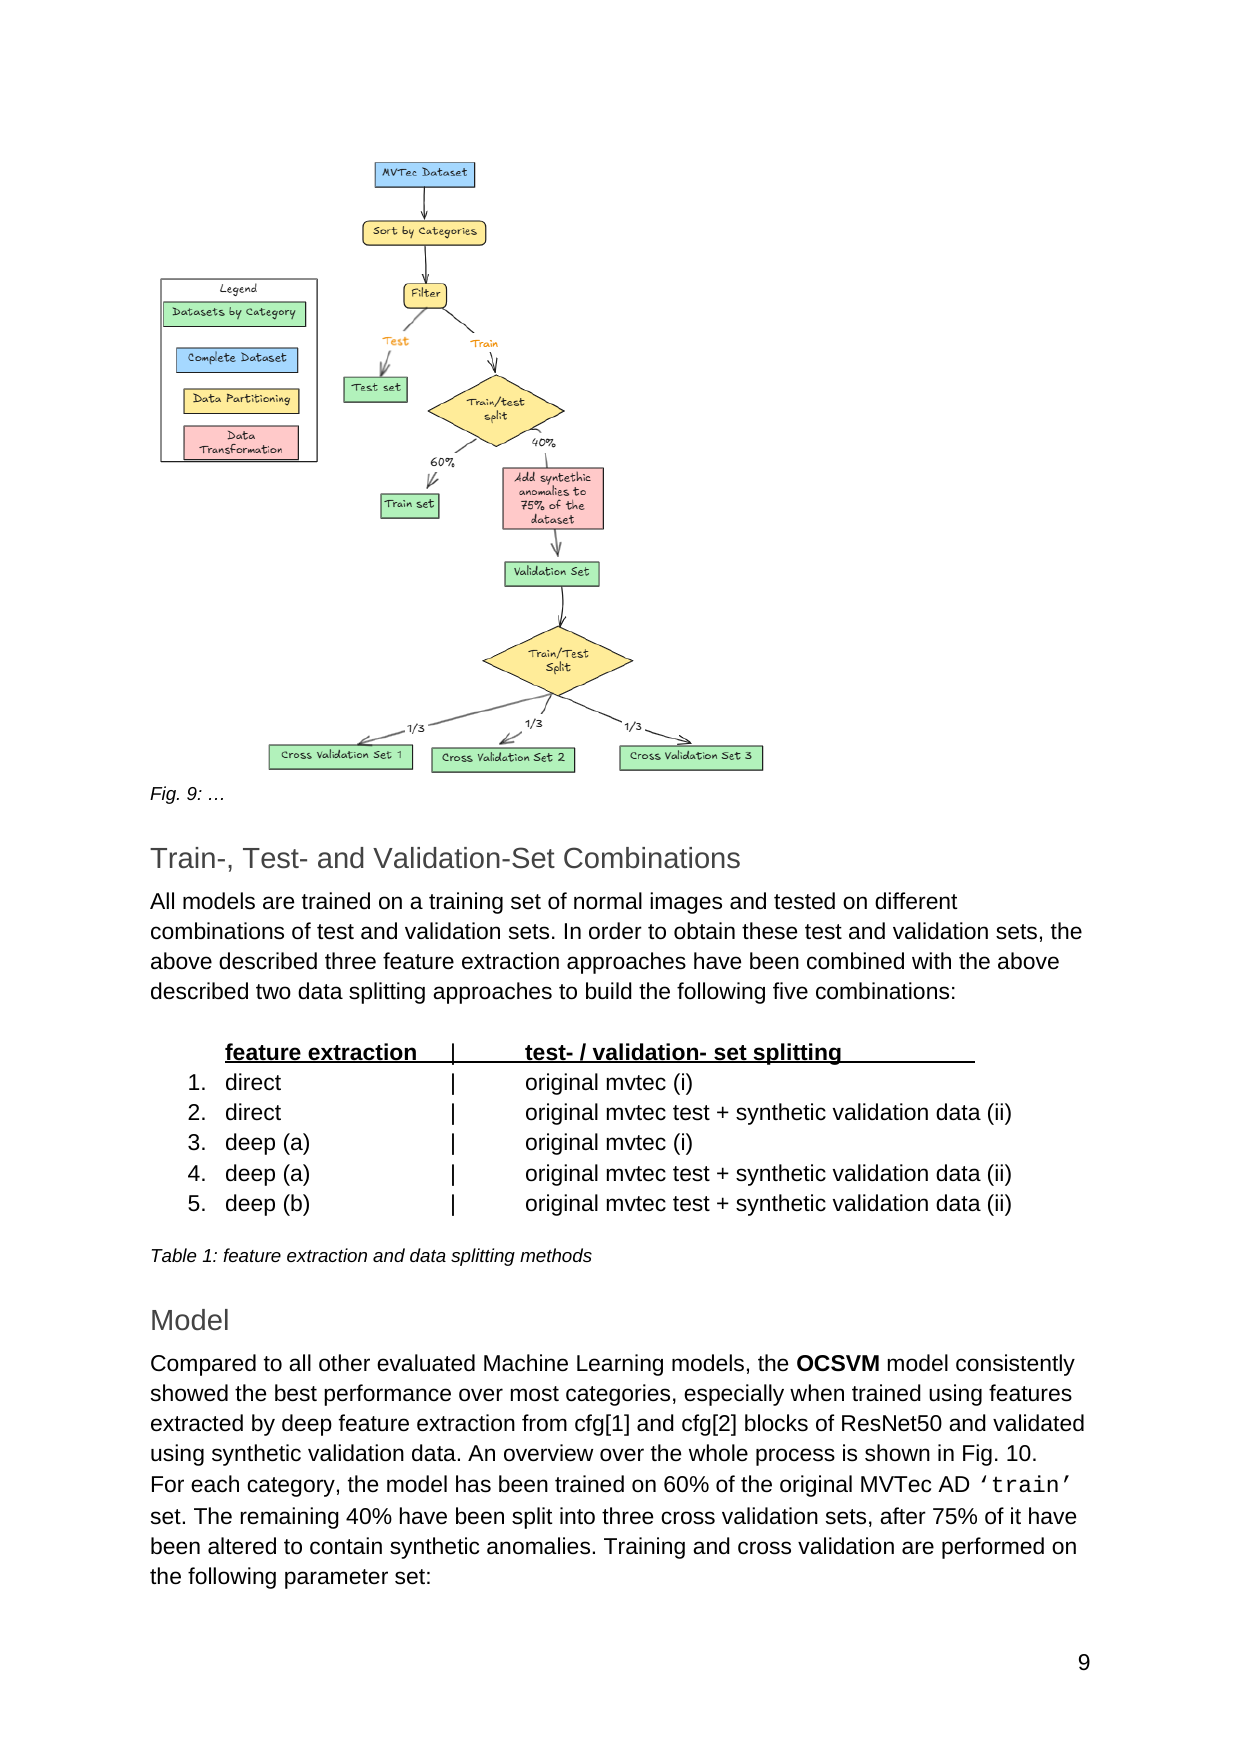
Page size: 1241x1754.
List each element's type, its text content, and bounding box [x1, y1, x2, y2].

list direct | original mvtec (i) [187, 1069, 1090, 1095]
list deep (a) | original mvtec (i) [187, 1129, 1090, 1156]
subtitle Train-, Test- and Validation-Set Combinations [150, 841, 1090, 874]
text feature extraction | test- / validation- set splitting [150, 1039, 1090, 1065]
subtitle Model [150, 1303, 1090, 1336]
list deep (a) | original mvtec test + synthetic validation data (ii) [187, 1159, 1090, 1186]
list direct | original mvtec test + synthetic validation data (ii) [187, 1099, 1090, 1125]
list deep (b) | original mvtec test + synthetic validation data (ii) [187, 1190, 1090, 1216]
text Table 1: feature extraction and data splitting methods [150, 1245, 1090, 1266]
text Fig. 9: … [150, 783, 1090, 804]
text All models are trained on a training set of normal images and tested on different combinations of test and validation sets. In order to obtain these test and validation sets, the above described three feature extraction approaches have been combined with the above described two data splitting approaches to build the following five combinations: [150, 888, 1090, 1004]
text Compared to all other evaluated Machine Learning models, the OCSVM model consistently showed the best performance over most categories, especially when trained using features extracted by deep feature extraction from cfg[1] and cfg[2] blocks of ResNet50 and validated using synthetic validation data. An overview over the whole process is shown in Fig. 10. [150, 1350, 1090, 1467]
picture [150, 150, 770, 779]
text For each category, the model has been trained on 60% of the original MVTec AD ‘train’ set. The remaining 40% have been split into three cross validation sets, after 75% of it have been altered to contain synthetic anomalies. Training and cross validation are performed on the following parameter set: [150, 1471, 1090, 1589]
